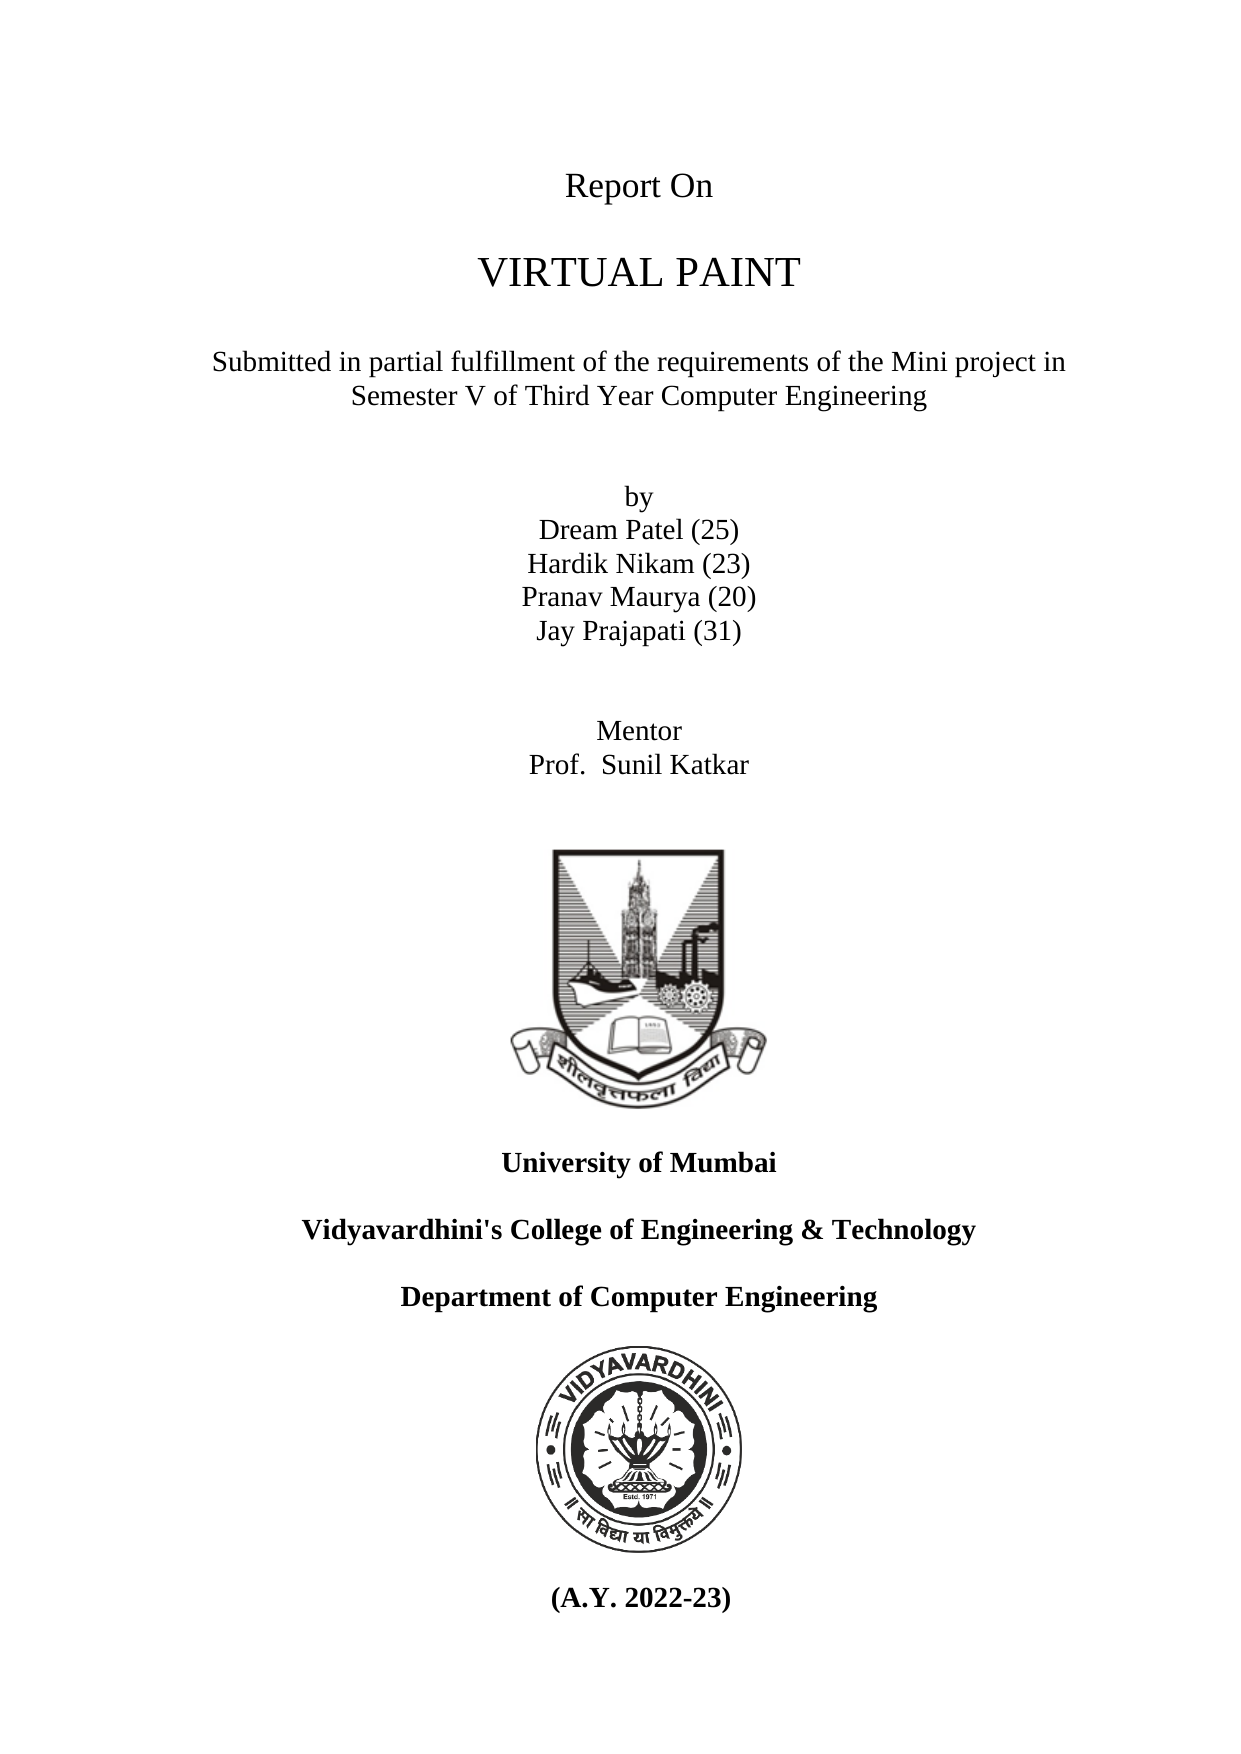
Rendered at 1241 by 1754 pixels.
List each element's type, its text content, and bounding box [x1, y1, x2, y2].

text by [175, 479, 1103, 512]
picture [536, 1346, 742, 1553]
text Hardik Nikam (23) [175, 546, 1103, 579]
picture [508, 847, 770, 1112]
text Prof. Sunil Katkar [175, 747, 1103, 781]
text Vidyavardhini's College of Engineering & Technology [175, 1212, 1103, 1245]
text Submitted in partial fulfillment of the requirements of the Mini project in [175, 344, 1103, 378]
text Semester V of Third Year Computer Engineering [175, 378, 1103, 412]
text Department of Computer Engineering [175, 1279, 1103, 1312]
text Mentor [175, 713, 1103, 747]
text Report On [175, 164, 1103, 205]
text (A.Y. 2022-23) [252, 1580, 1103, 1614]
text Pranav Maurya (20) [175, 579, 1103, 613]
text Jay Prajapati (31) [175, 613, 1103, 646]
text VIRTUAL PAINT [175, 246, 1103, 295]
text University of Mumbai [175, 1145, 1103, 1178]
text Dream Patel (25) [175, 512, 1103, 546]
